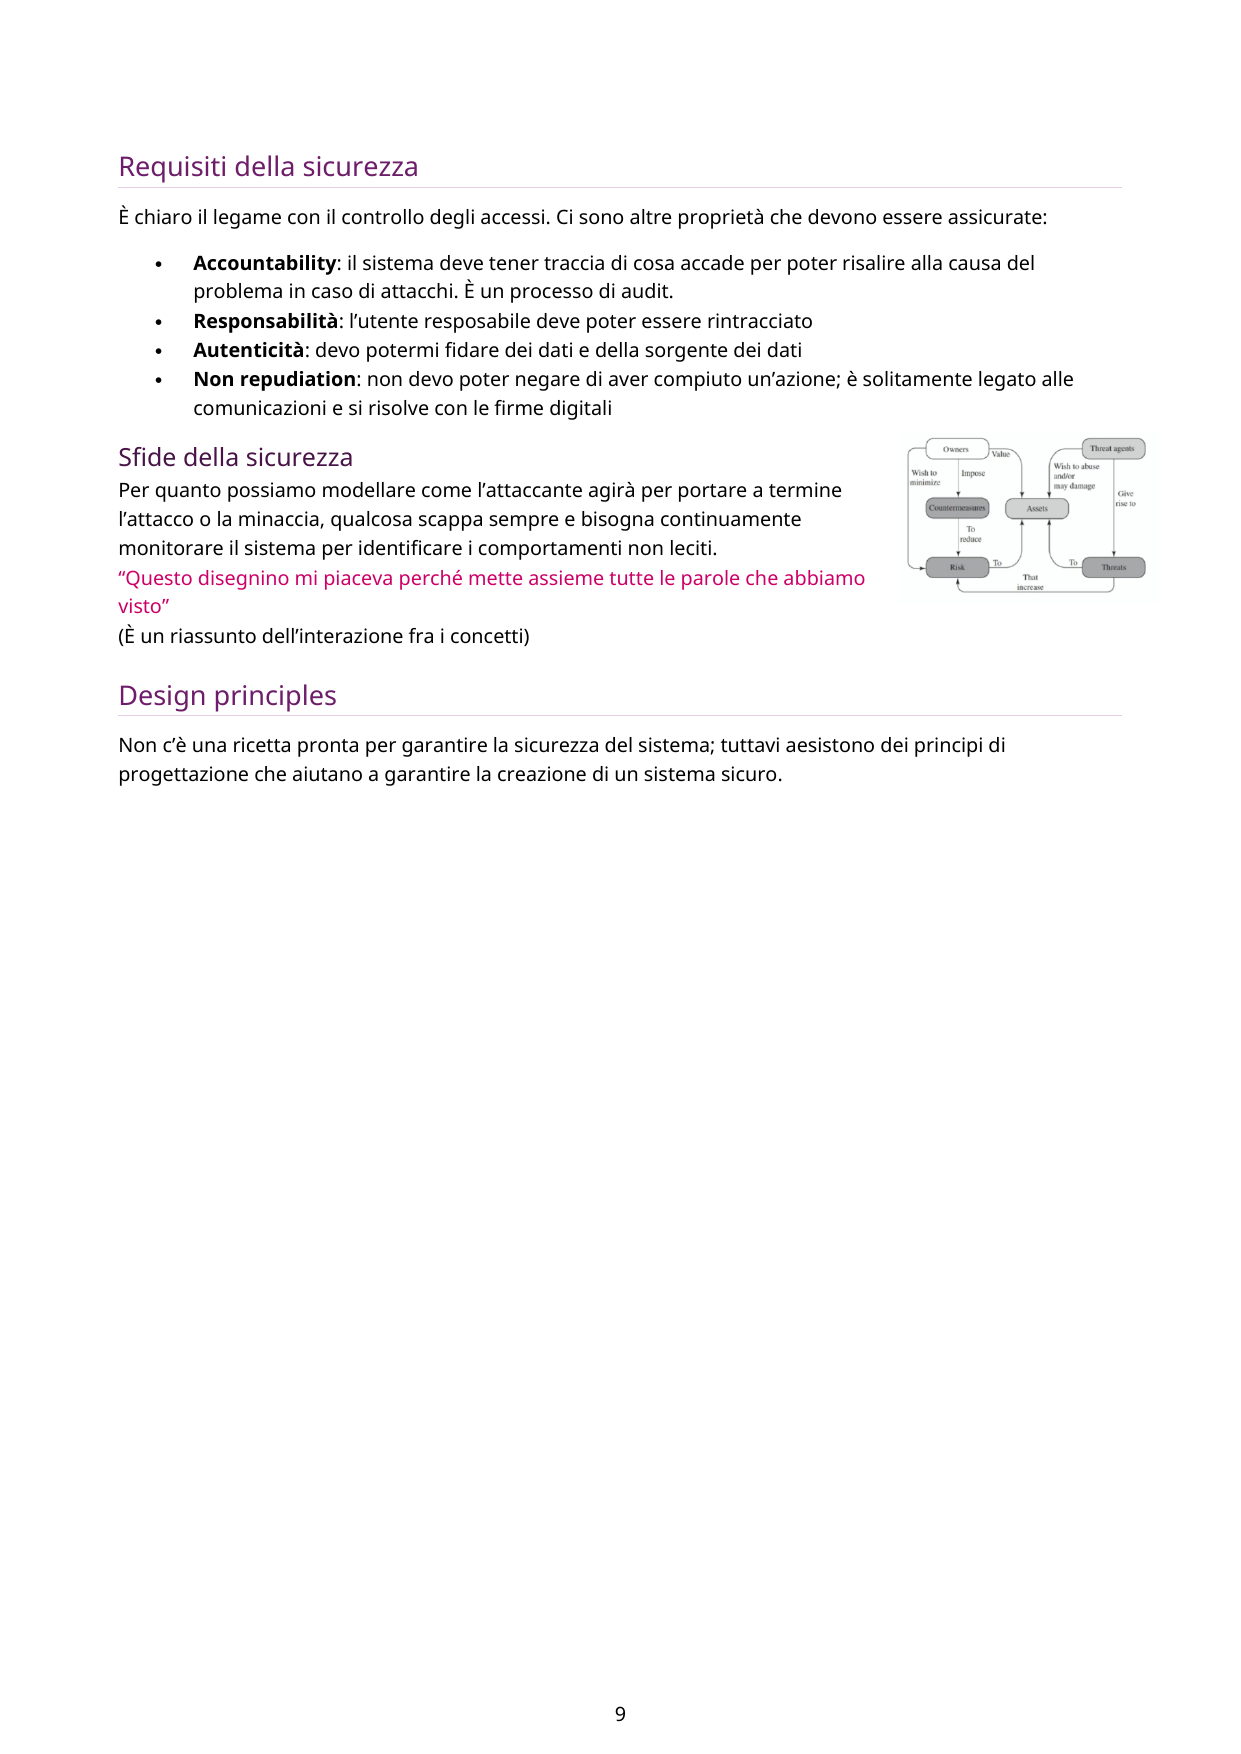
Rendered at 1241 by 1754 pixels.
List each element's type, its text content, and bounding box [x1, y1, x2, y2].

list Non repudiation: non devo poter negare di aver compiuto un’azione; è solitamente legato alle comunicazioni e si risolve con le firme digitali [156, 365, 1122, 421]
picture [898, 432, 1161, 604]
subtitle Requisiti della sicurezza [118, 148, 1122, 187]
subtitle Design principles [118, 676, 1122, 715]
text Per quanto possiamo modellare come l’attaccante agirà per portare a termine l’attacco o la minaccia, qualcosa scappa sempre e bisogna continuamente monitorare il sistema per identificare i comportamenti non leciti. “Questo disegnino mi piaceva perché mette assieme tutte le parole che abbiamo visto” (È un riassunto dell’interazione fra i concetti) [118, 477, 1122, 649]
list Responsabilità: l’utente resposabile deve poter essere rintracciato [156, 307, 1122, 334]
subtitle Sfide della sicurezza [118, 440, 898, 474]
text È chiaro il legame con il controllo degli accessi. Ci sono altre proprietà che devono essere assicurate: [118, 203, 1122, 230]
list Autenticità: devo potermi fidare dei dati e della sorgente dei dati [156, 336, 1122, 363]
list Accountability: il sistema deve tener traccia di cosa accade per poter risalire alla causa del problema in caso di attacchi. È un processo di audit. [156, 249, 1122, 305]
text Non c’è una ricetta pronta per garantire la sicurezza del sistema; tuttavi aesistono dei principi di progettazione che aiutano a garantire la creazione di un sistema sicuro. [118, 731, 1122, 787]
